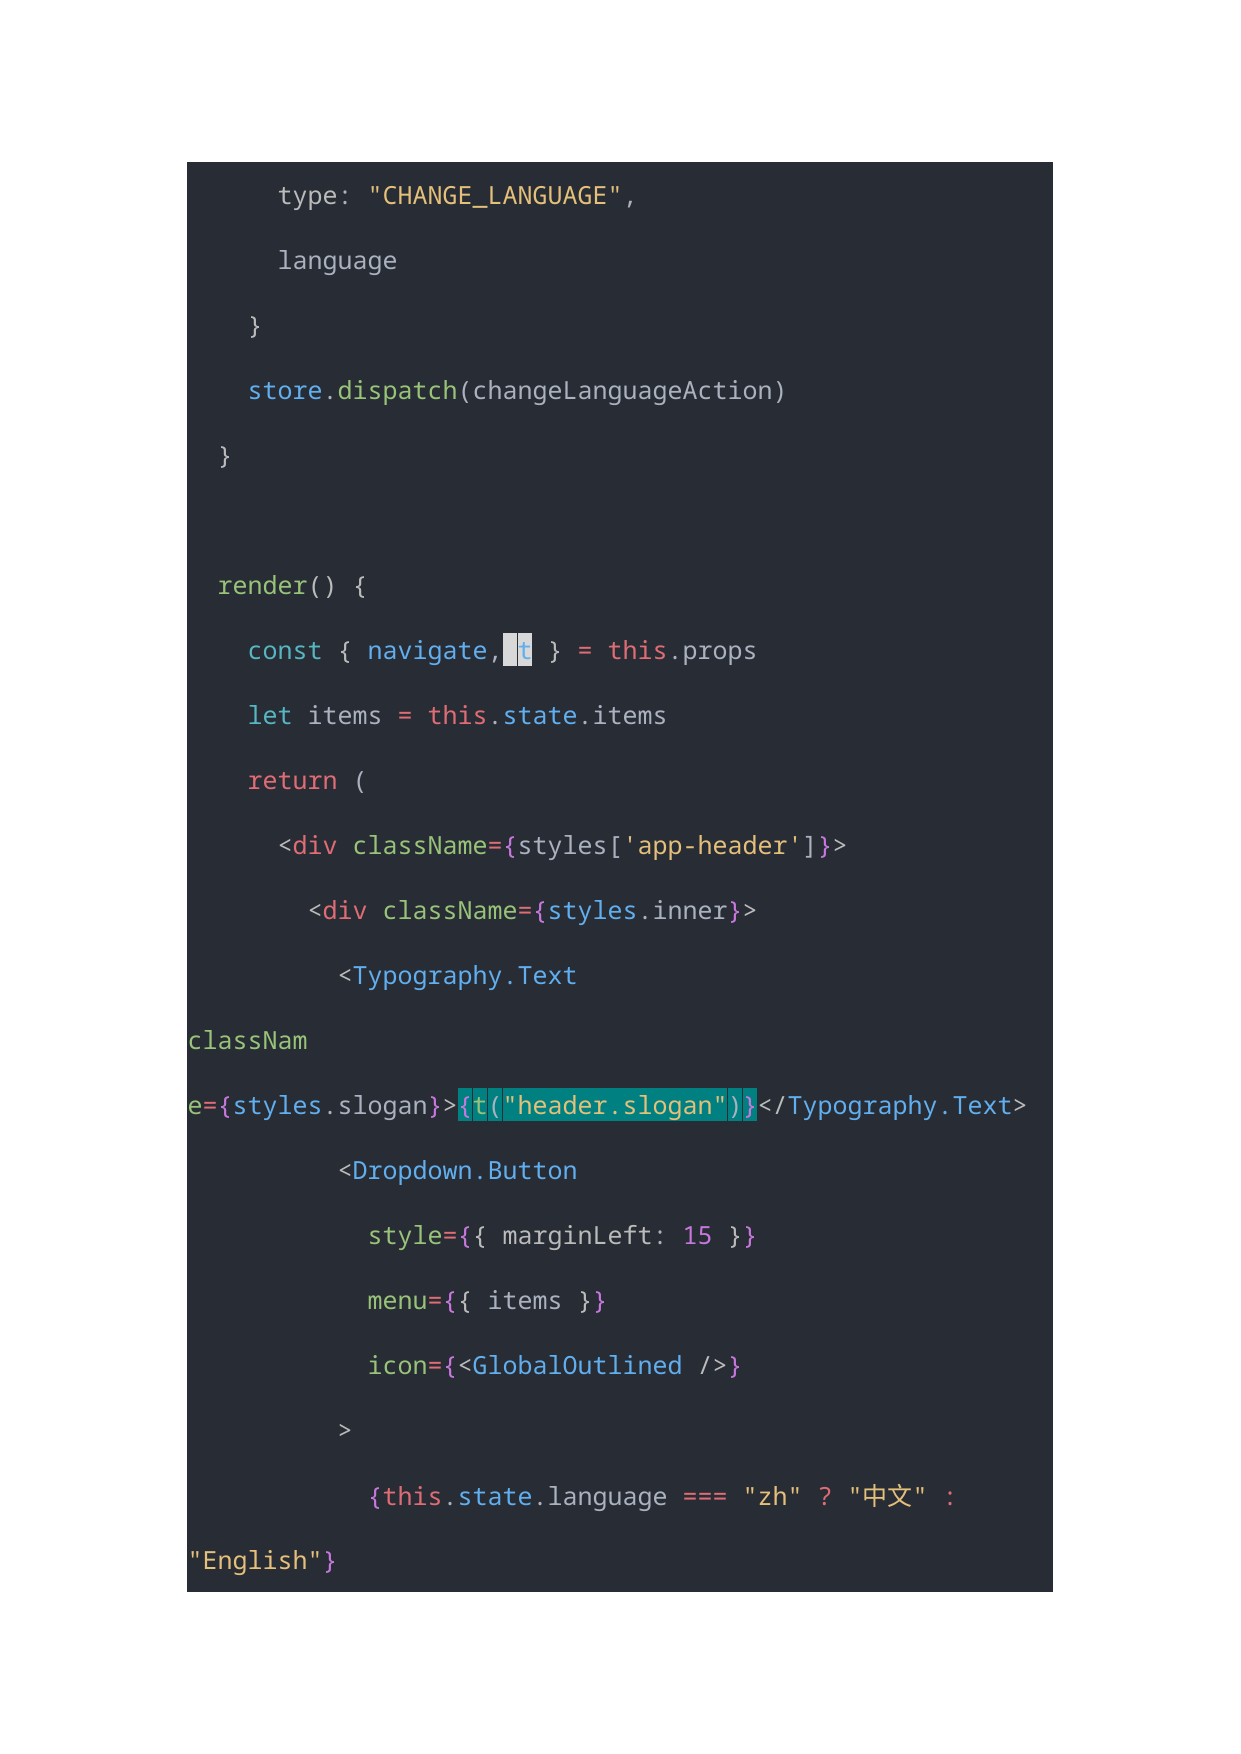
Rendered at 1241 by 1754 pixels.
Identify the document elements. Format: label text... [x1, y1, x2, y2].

text type: "CHANGE_LANGUAGE", [187, 162, 1053, 227]
text icon={<GlobalOutlined />} [187, 1332, 1053, 1397]
text render() { [187, 552, 1053, 617]
text > [187, 1397, 1053, 1462]
text store.dispatch(changeLanguageAction) [187, 357, 1053, 422]
text <div className={styles.inner}> [187, 877, 1053, 942]
text style={{ marginLeft: 15 }} [187, 1202, 1053, 1267]
text <Dropdown.Button [187, 1137, 1053, 1202]
text language [187, 227, 1053, 292]
text return ( [187, 747, 1053, 812]
text let items = this.state.items [187, 682, 1053, 747]
text const { navigate, t } = this.props [187, 617, 1053, 682]
text <Typography.Text className={styles.slogan}>{t("header.slogan")}</Typography.Text> [187, 942, 1053, 1137]
text } [187, 292, 1053, 357]
text {this.state.language === "zh" ? "中文" : "English"} [187, 1462, 1053, 1592]
text <div className={styles['app-header']}> [187, 812, 1053, 877]
text } [187, 422, 1053, 487]
text menu={{ items }} [187, 1267, 1053, 1332]
